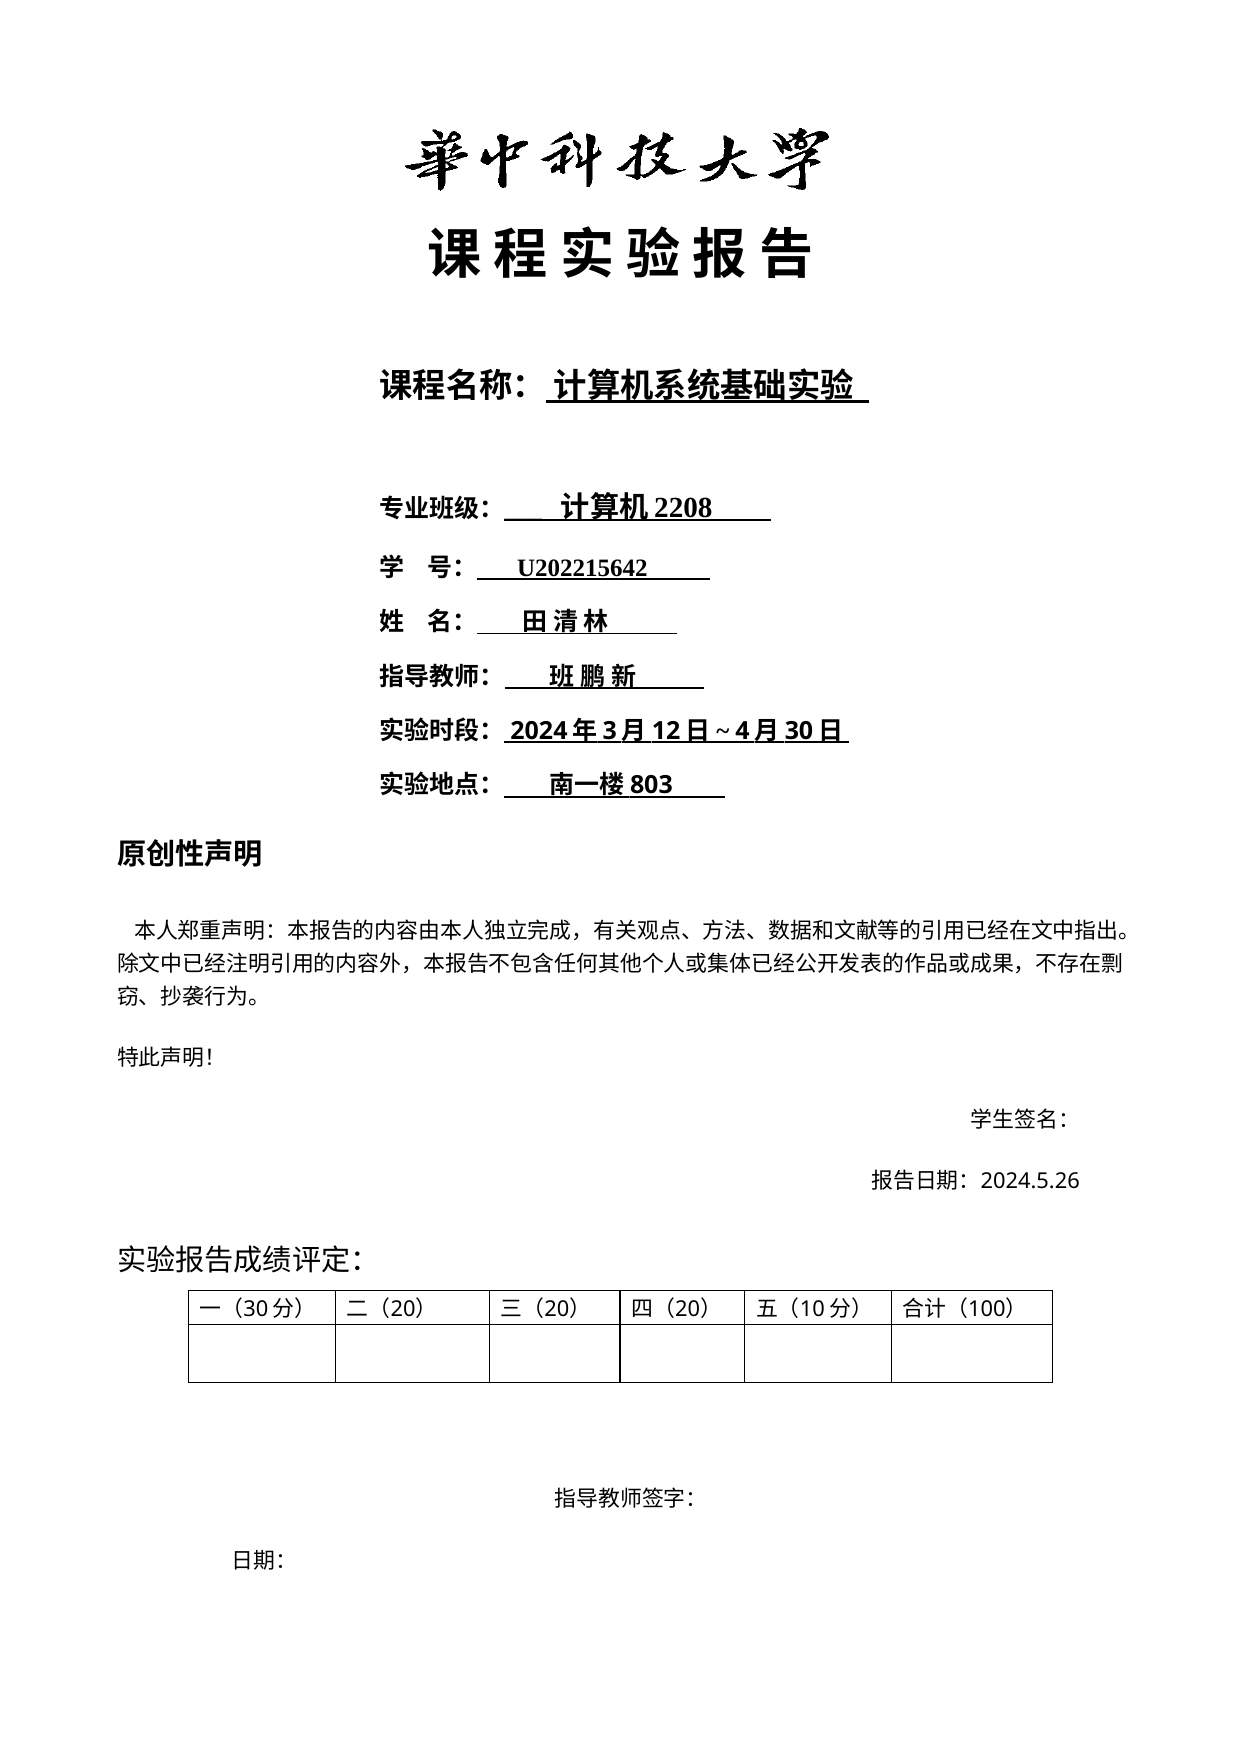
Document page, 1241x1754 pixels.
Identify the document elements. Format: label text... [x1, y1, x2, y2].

text 指导教师签字： [117, 1481, 1123, 1513]
text 姓 名： 田 清 林 [272, 602, 1123, 638]
table_cell [490, 1325, 619, 1382]
table_cell [336, 1325, 489, 1382]
table_cell [892, 1325, 1052, 1382]
table_header 三（20） [490, 1291, 619, 1323]
text 实验报告成绩评定： [117, 1225, 1123, 1290]
text 实验时段： 2024年3月12日 ~ 4月30日 [272, 710, 1123, 747]
table_header 四（20） [621, 1291, 744, 1323]
text 课 程 实 验 报 告 [117, 201, 1123, 298]
text 学 号： U202215642 [272, 547, 1123, 583]
table_header 合计（100） [892, 1291, 1052, 1323]
table_cell [745, 1325, 891, 1382]
table_header 五（10分） [745, 1291, 891, 1323]
text 学生签名： [117, 1102, 1079, 1134]
text 报告日期：2024.5.26 [117, 1163, 1079, 1196]
text 本人郑重声明：本报告的内容由本人独立完成，有关观点、方法、数据和文献等的引用已经在文中指出。除文中已经注明引用的内容外，本报告不包含任何其他个人或集体已经公开发表的作品或成果，不存在剽窃、抄袭行为。 [117, 913, 1123, 1011]
table_header 一（30分） [189, 1291, 335, 1323]
text 课程名称： 计算机系统基础实验 [117, 351, 1123, 416]
table_header 二（20） [336, 1291, 489, 1323]
table_cell [621, 1325, 744, 1382]
text 专业班级：___ 计算机2208 [272, 484, 1123, 526]
text 日期： [117, 1542, 1123, 1575]
text 指导教师： 班 鹏 新 [272, 656, 1123, 692]
text 特此声明！ [117, 1040, 1123, 1072]
text 实验地点： 南一楼803 [272, 765, 1123, 801]
table_cell [189, 1325, 335, 1382]
text 原创性声明 [117, 819, 1123, 884]
